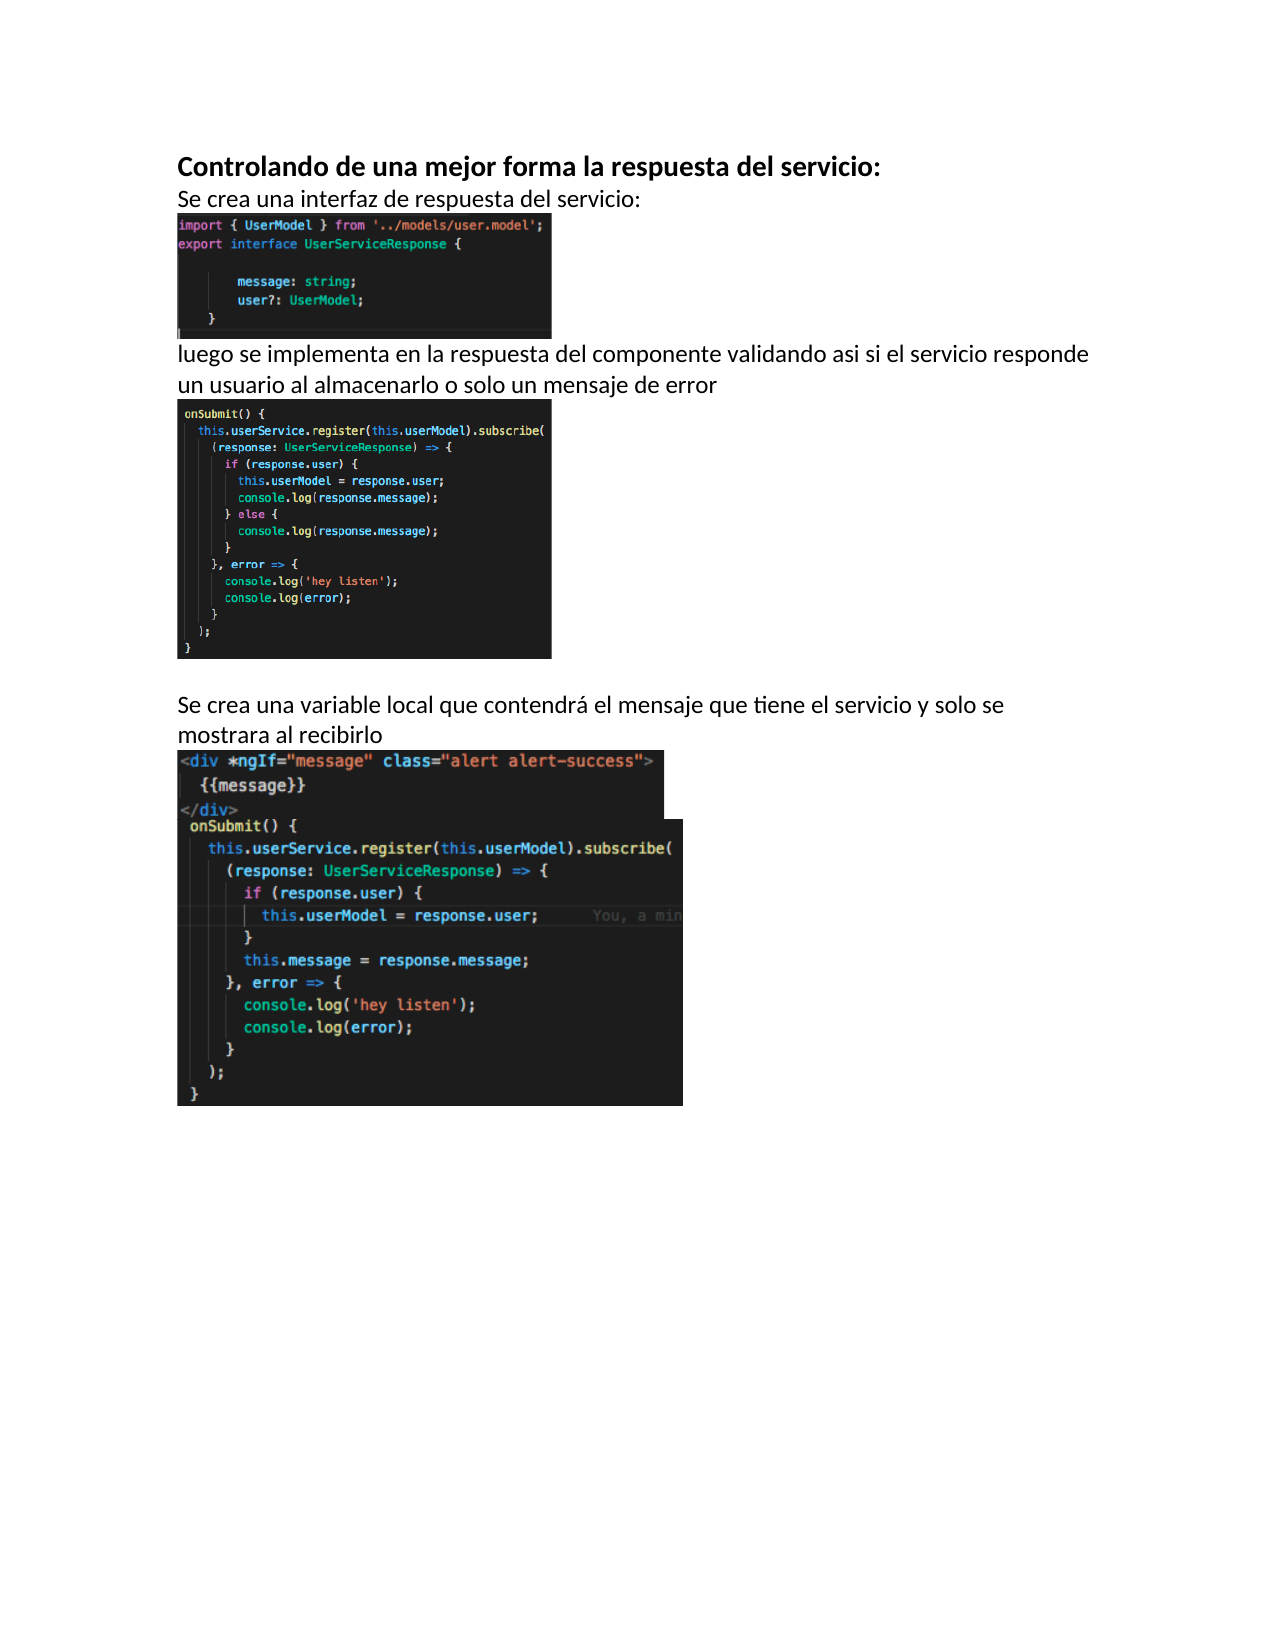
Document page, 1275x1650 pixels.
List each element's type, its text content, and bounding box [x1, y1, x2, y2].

text luego se implementa en la respuesta del componente validando asi si el servicio responde un usuario al almacenarlo o solo un mensaje de error [177, 338, 1098, 399]
picture [177, 399, 552, 659]
text Se crea una interfaz de respuesta del servicio: [177, 183, 1098, 214]
text Se crea una variable local que contendrá el mensaje que tiene el servicio y solo se mostrara al recibirlo [177, 689, 1098, 750]
text Controlando de una mejor forma la respuesta del servicio: [177, 148, 1098, 183]
picture [177, 750, 683, 1106]
picture [177, 213, 552, 339]
